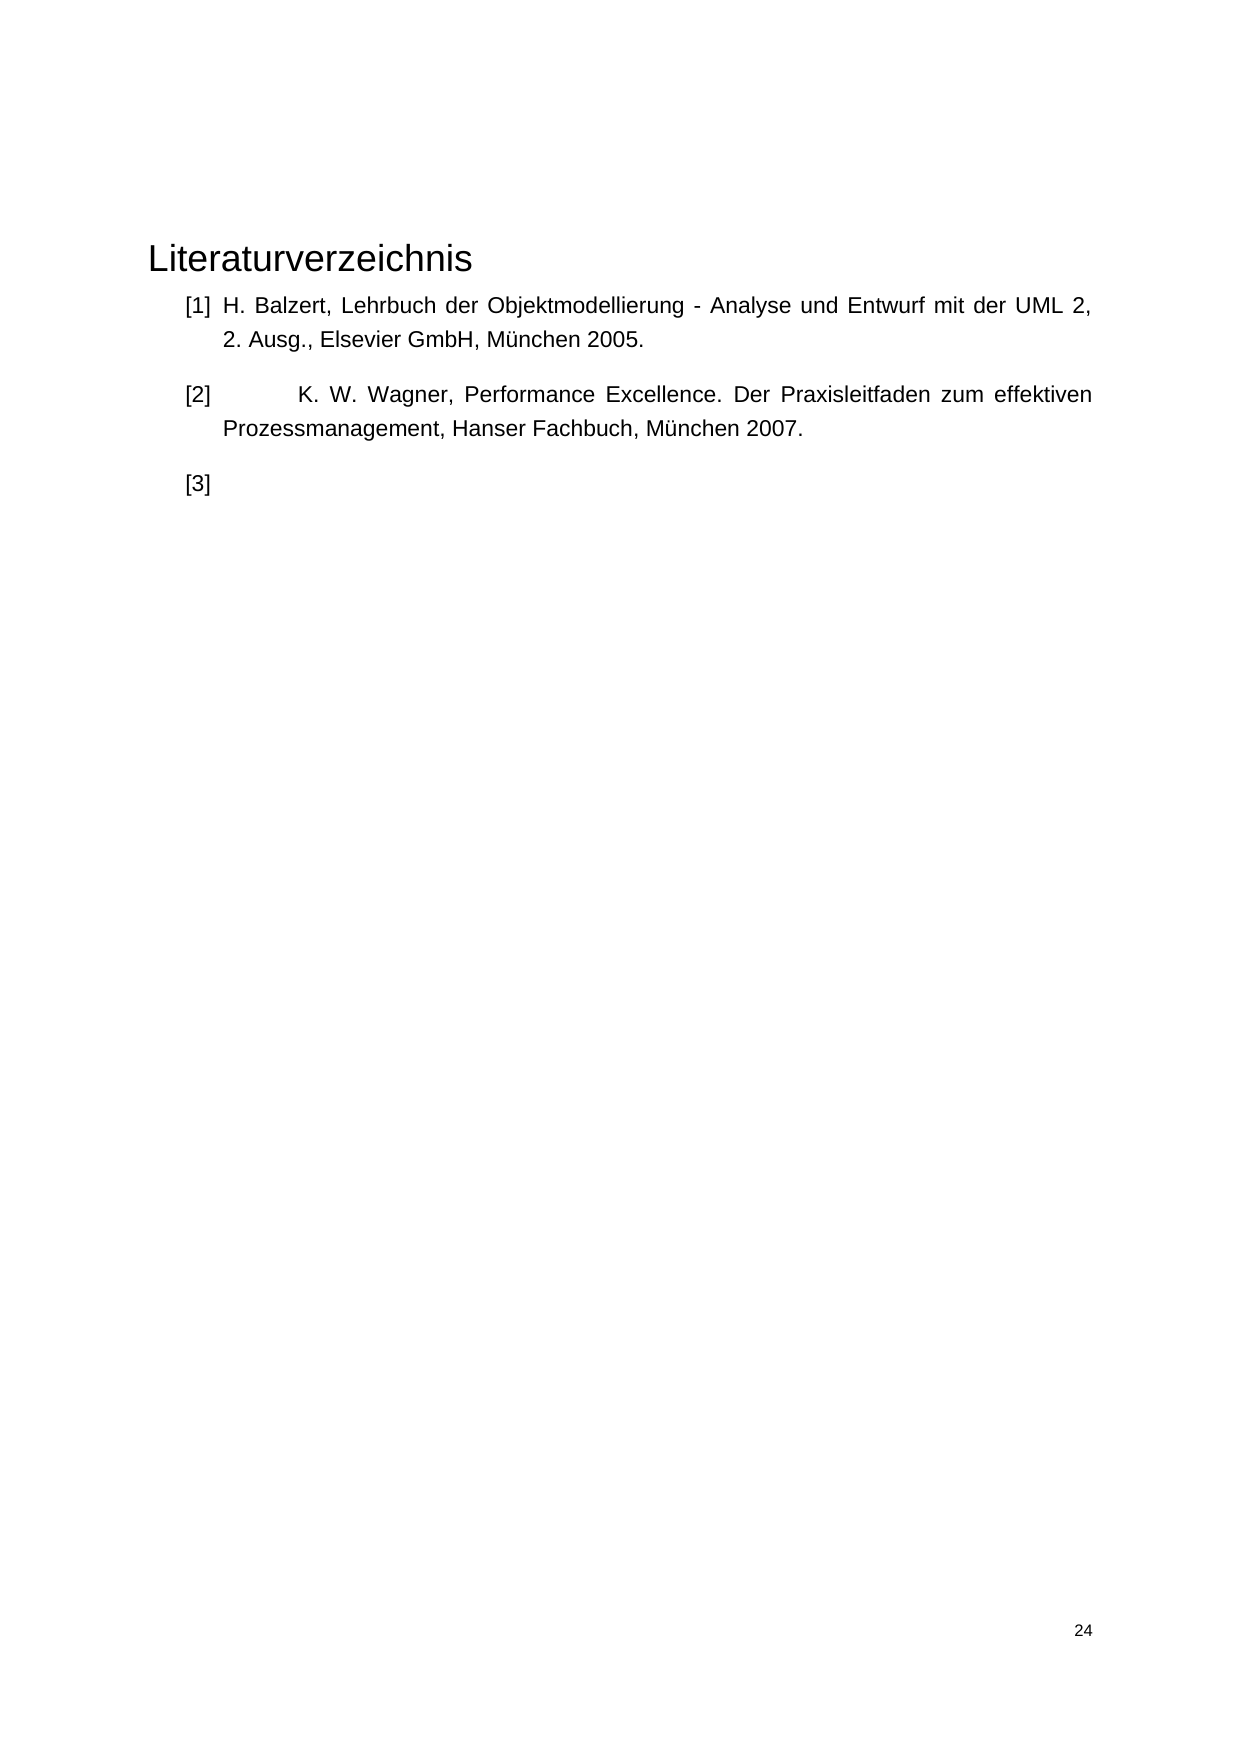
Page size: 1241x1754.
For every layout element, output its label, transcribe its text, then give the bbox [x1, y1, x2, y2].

text Literaturverzeichnis [148, 236, 1092, 279]
list H. Balzert, Lehrbuch der Objektmodellierung - Analyse und Entwurf mit der UML 2, 2. Ausg., Elsevier GmbH, München 2005. [185, 292, 1092, 352]
list K. W. Wagner, Performance Excellence. Der Praxisleitfaden zum effektiven Prozessmanagement, Hanser Fachbuch, München 2007. [185, 381, 1092, 442]
